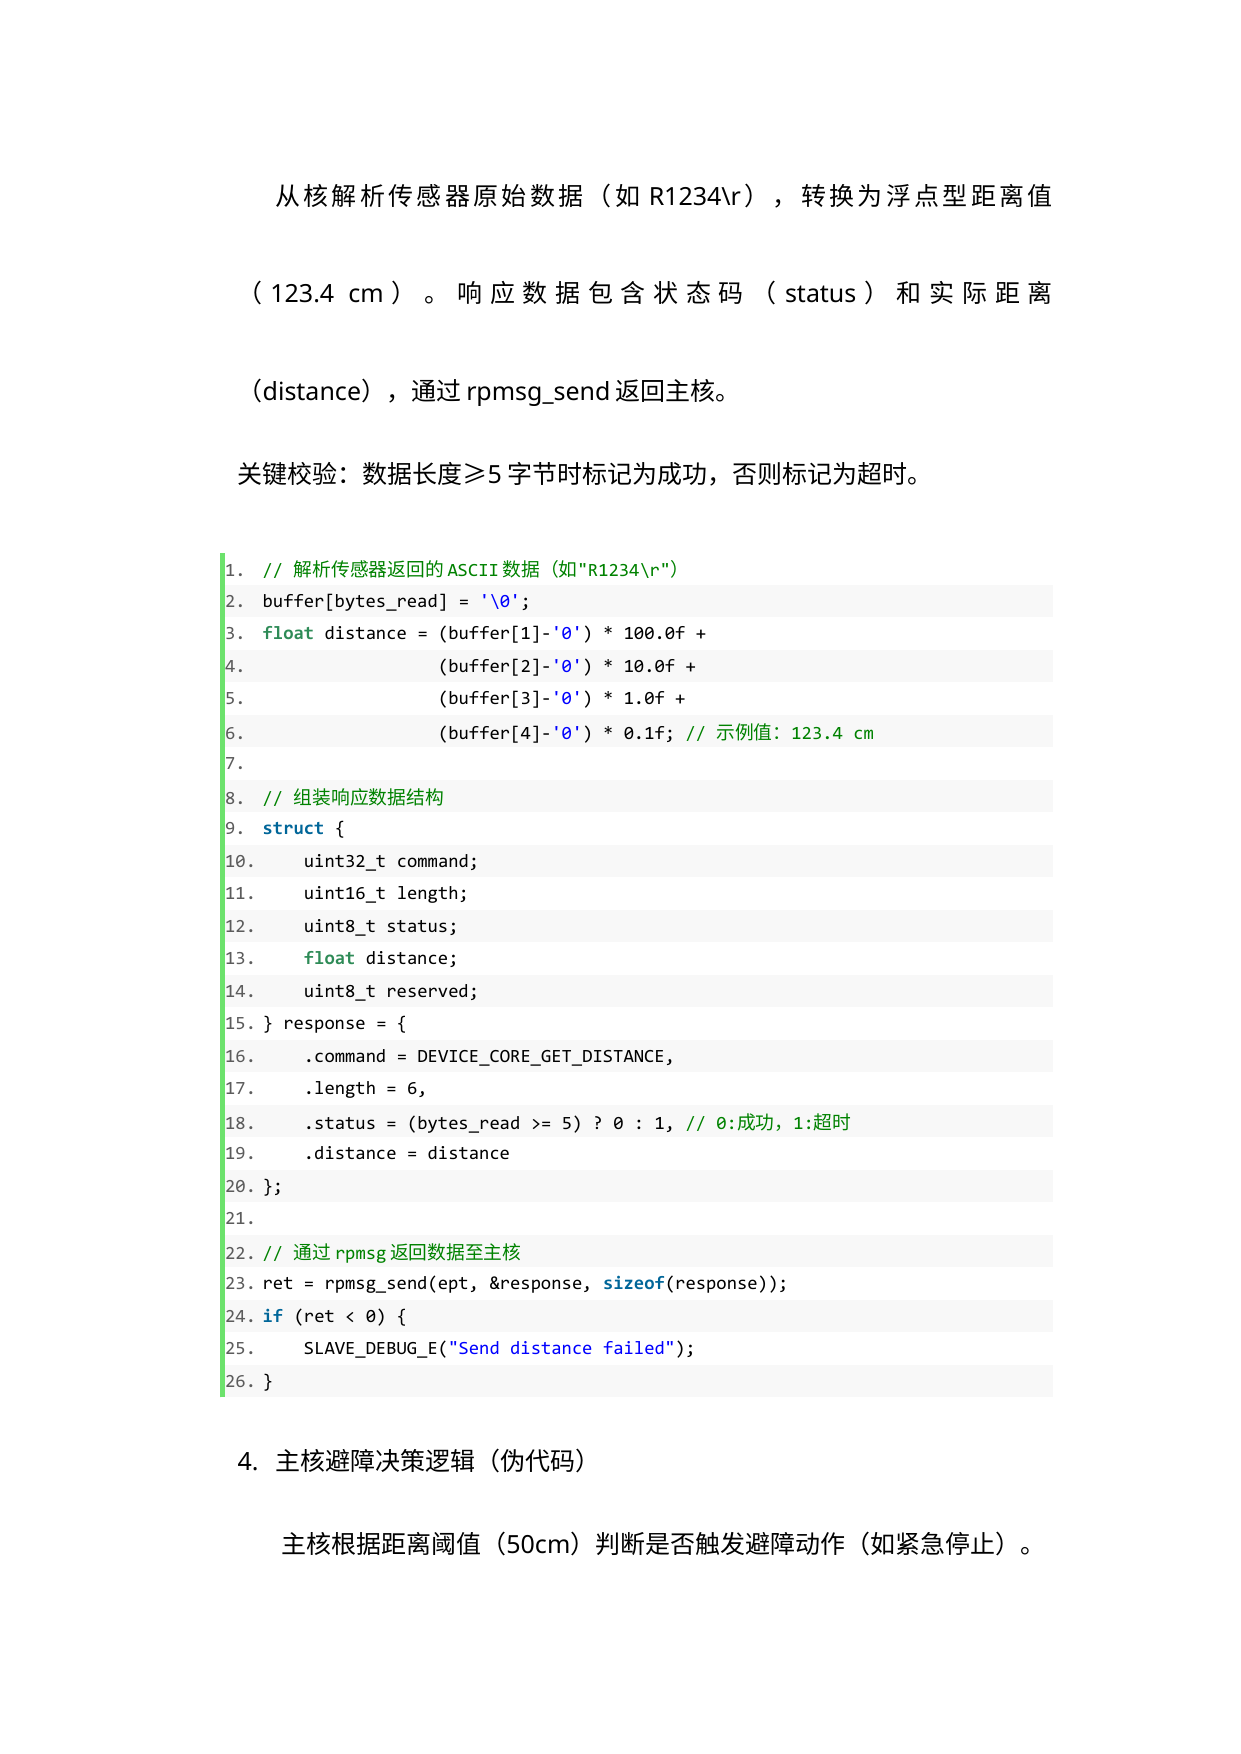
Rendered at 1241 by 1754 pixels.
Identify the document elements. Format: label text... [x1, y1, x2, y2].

list buffer[bytes_read] = '\0'; [225, 585, 1053, 617]
list .status = (bytes_read >= 5) ? 0 : 1, // 0:成功，1:超时 [225, 1105, 1053, 1137]
list (buffer[3]-'0') * 1.0f + [225, 682, 1053, 715]
list uint32_t command; [225, 845, 1053, 877]
text 从核解析传感器原始数据（如R1234\r），转换为浮点型距离值（123.4 cm）。响应数据包含状态码（status）和实际距离（distance），通过rpmsg_send返回主核。 [237, 162, 1053, 422]
list 主核根据距离阈值（50cm）判断是否触发避障动作（如紧急停止）。 [231, 1510, 1053, 1575]
list uint16_t length; [225, 877, 1053, 910]
list struct { [225, 812, 1053, 845]
list ret = rpmsg_send(ept, &response, sizeof(response)); [225, 1267, 1053, 1300]
list (buffer[2]-'0') * 10.0f + [225, 650, 1053, 682]
list 主核避障决策逻辑（伪代码） [237, 1427, 1053, 1492]
list if (ret < 0) { [225, 1300, 1053, 1332]
list uint8_t reserved; [225, 975, 1053, 1007]
list uint8_t status; [225, 910, 1053, 942]
list float distance; [225, 942, 1053, 975]
list float distance = (buffer[1]-'0') * 100.0f + [225, 617, 1053, 650]
list // 通过rpmsg返回数据至主核 [225, 1235, 1053, 1267]
list .distance = distance [225, 1137, 1053, 1170]
list } [225, 1365, 1053, 1397]
list .length = 6, [225, 1072, 1053, 1105]
list } response = { [225, 1007, 1053, 1040]
list .command = DEVICE_CORE_GET_DISTANCE, [225, 1040, 1053, 1072]
list // 组装响应数据结构 [225, 780, 1053, 812]
text 关键校验：数据长度≥5字节时标记为成功，否则标记为超时。 [237, 440, 1053, 505]
list (buffer[4]-'0') * 0.1f; // 示例值：123.4 cm [225, 715, 1053, 747]
list SLAVE_DEBUG_E("Send distance failed"); [225, 1332, 1053, 1365]
list }; [225, 1170, 1053, 1202]
list // 解析传感器返回的ASCII数据（如"R1234\r"） [220, 552, 1053, 585]
